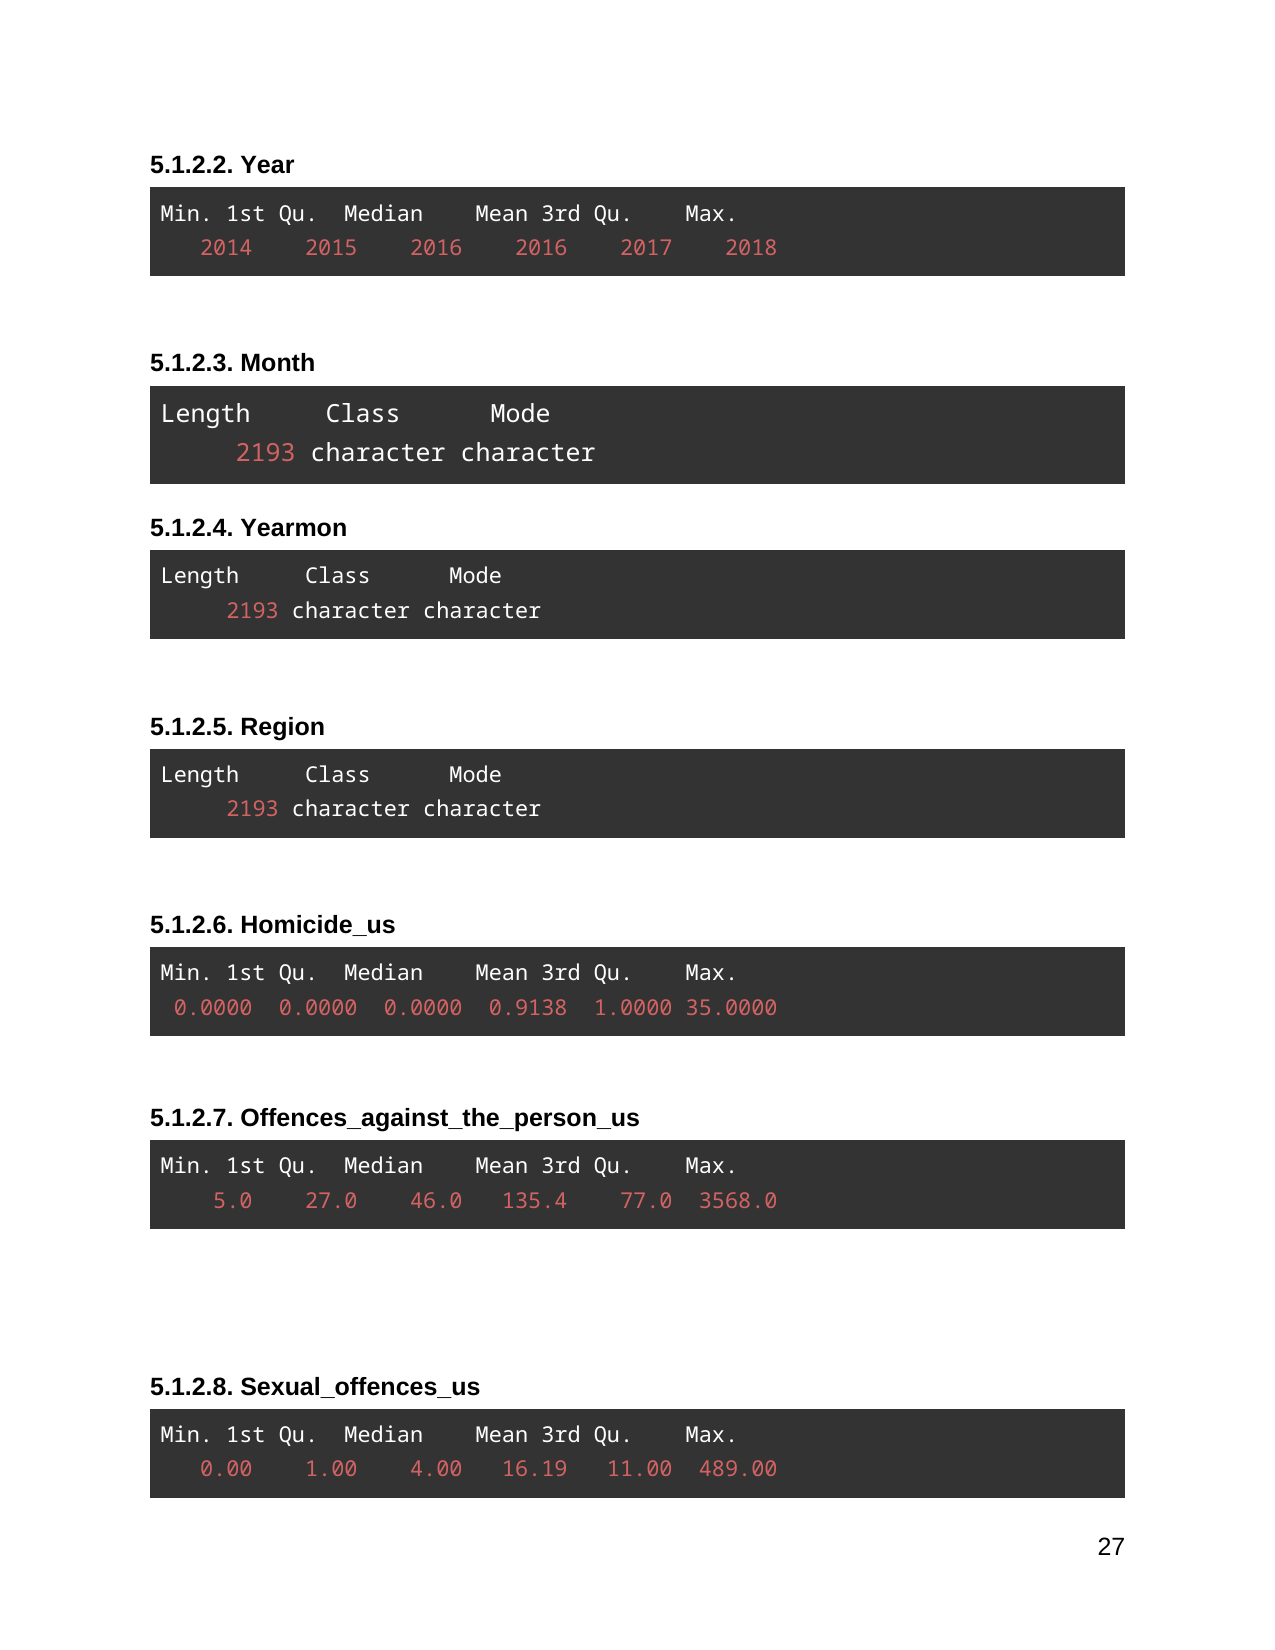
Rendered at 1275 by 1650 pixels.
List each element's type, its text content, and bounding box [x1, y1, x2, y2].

subtitle 5.1.2.6. Homicide_us [150, 910, 1125, 939]
table_header Min. 1st Qu. Median Mean 3rd Qu. Max. 5.0 27.0 46.0 135.4 77.0 3568.0 [150, 1140, 1125, 1229]
subtitle 5.1.2.2. Year [150, 150, 1125, 179]
subtitle 5.1.2.3. Month [150, 348, 1125, 377]
table_header Min. 1st Qu. Median Mean 3rd Qu. Max. 2014 2015 2016 2016 2017 2018 [150, 187, 1125, 276]
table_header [150, 386, 1125, 484]
subtitle 5.1.2.4. Yearmon [150, 513, 1125, 542]
subtitle 5.1.2.7. Offences_against_the_person_us [150, 1103, 1125, 1132]
table_header Min. 1st Qu. Median Mean 3rd Qu. Max. 0.0000 0.0000 0.0000 0.9138 1.0000 35.0000 [150, 947, 1125, 1036]
table_header Length Class Mode 2193 character character [150, 550, 1125, 639]
table_header Length Class Mode 2193 character character [150, 749, 1125, 838]
subtitle 5.1.2.8. Sexual_offences_us [150, 1372, 1125, 1401]
table_header Min. 1st Qu. Median Mean 3rd Qu. Max. 0.00 1.00 4.00 16.19 11.00 489.00 [150, 1409, 1125, 1498]
subtitle 5.1.2.5. Region [150, 711, 1125, 740]
